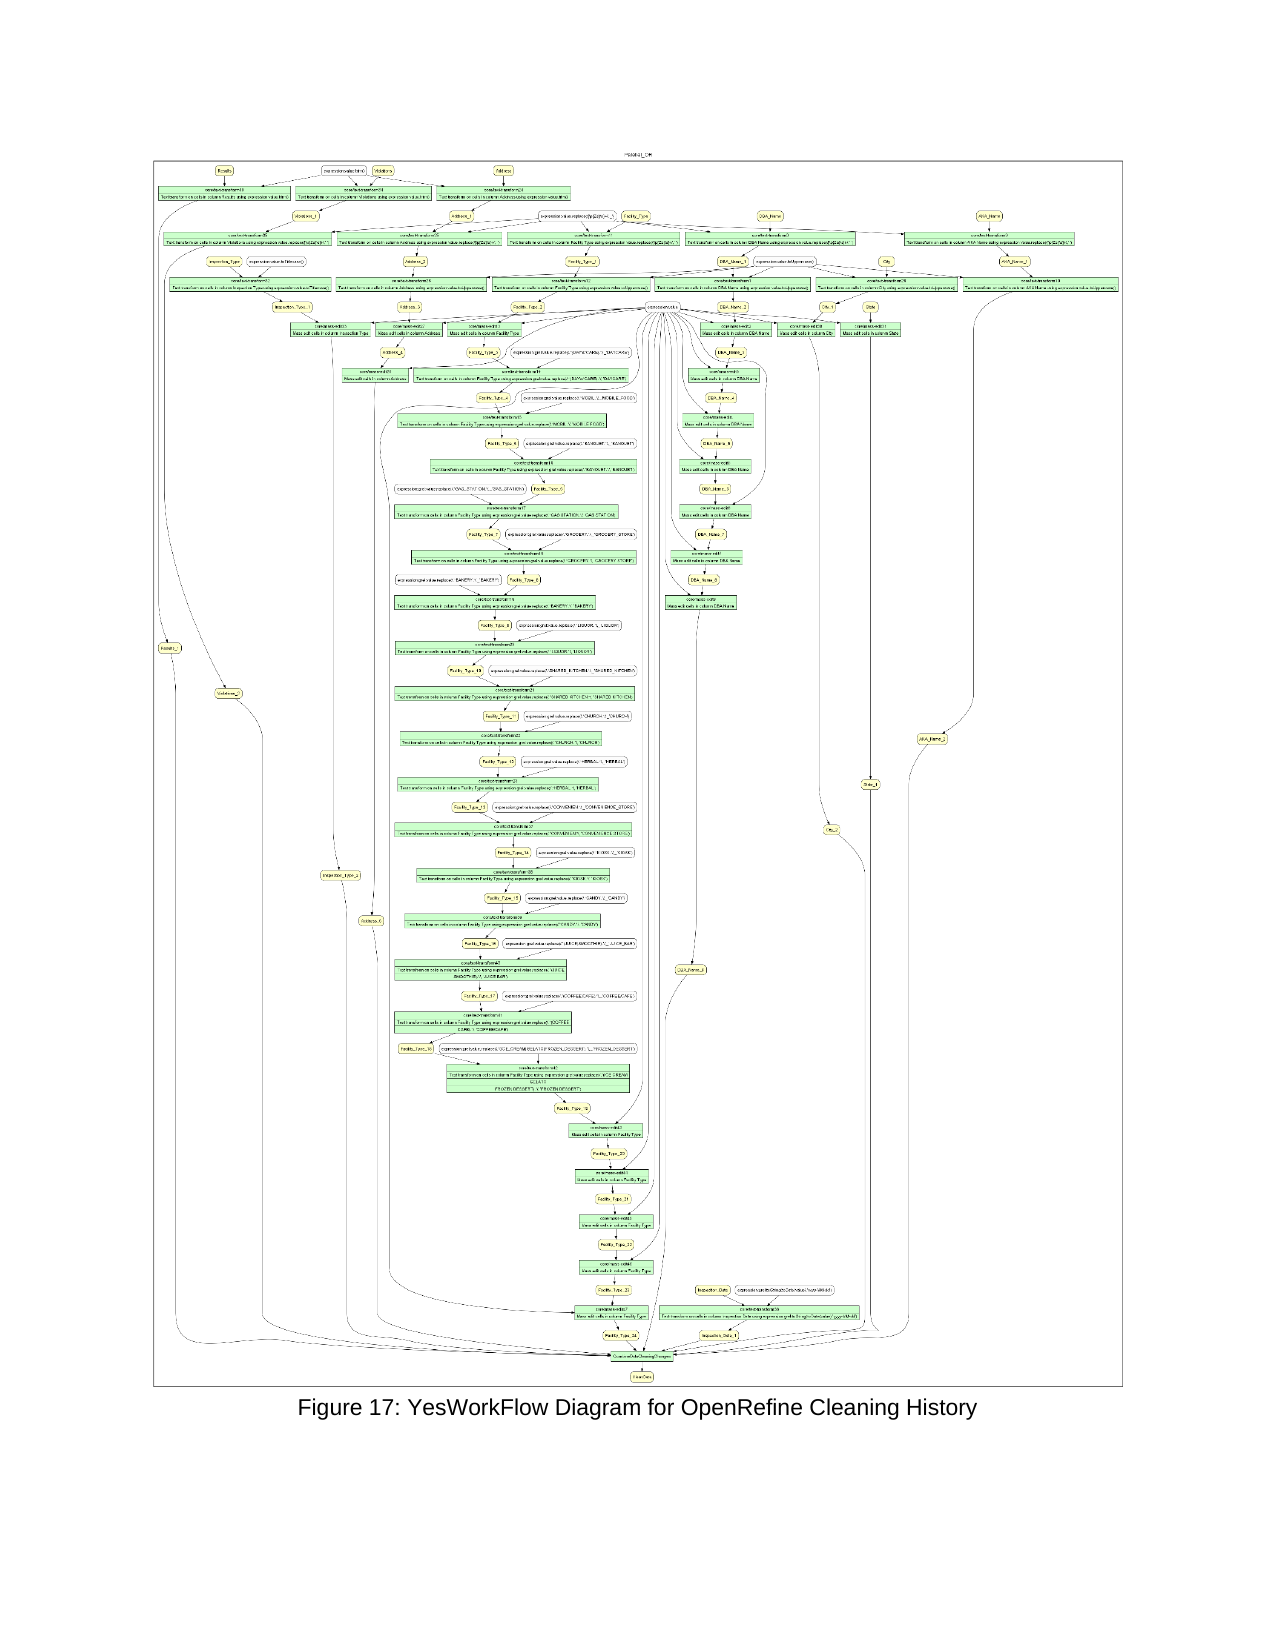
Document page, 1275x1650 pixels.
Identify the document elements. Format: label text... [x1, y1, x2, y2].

picture [150, 150, 1125, 1390]
text Figure 17: YesWorkFlow Diagram for OpenRefine Cleaning History [150, 1393, 1125, 1420]
